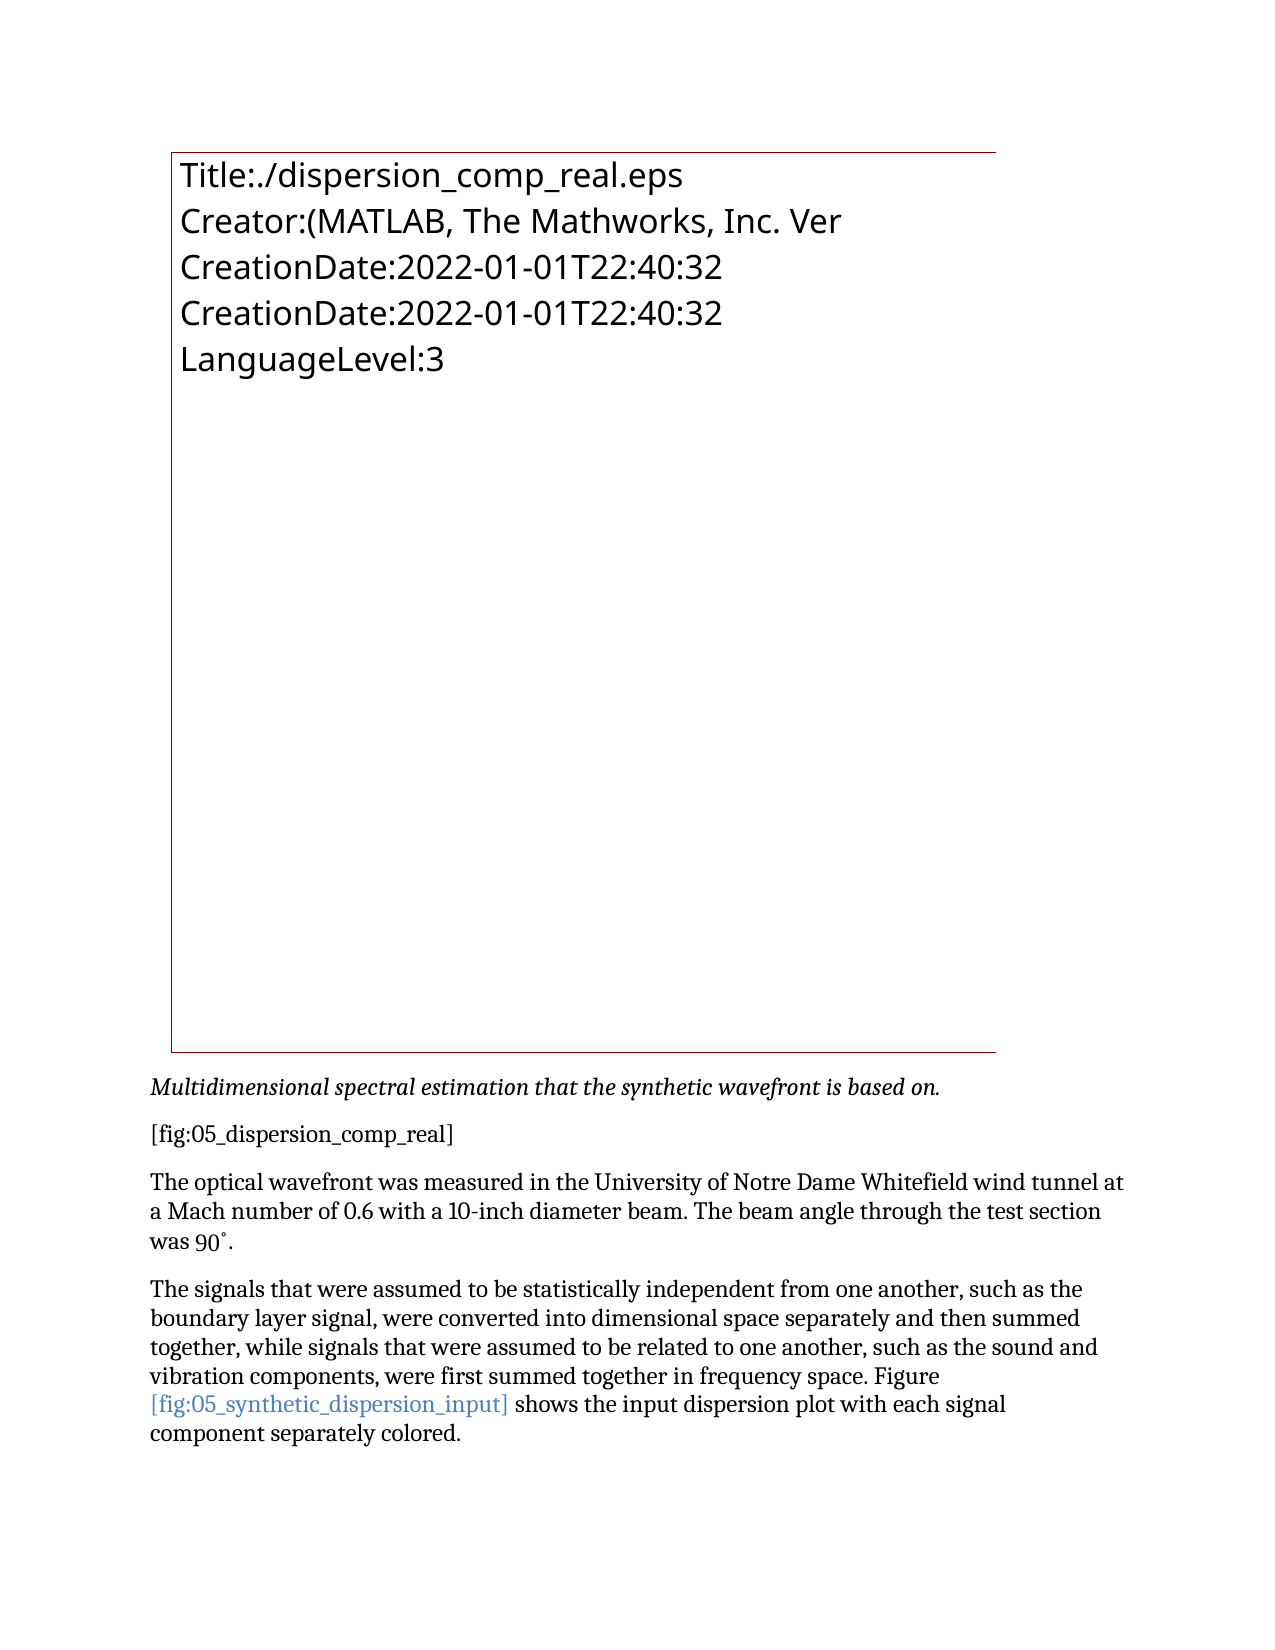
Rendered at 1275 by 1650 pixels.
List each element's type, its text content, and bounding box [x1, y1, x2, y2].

text The signals that were assumed to be statistically independent from one another, such as the boundary layer signal, were converted into dimensional space separately and then summed together, while signals that were assumed to be related to one another, such as the sound and vibration components, were first summed together in frequency space. Figure [fig:05_synthetic_dispersion_input] shows the input dispersion plot with each signal component separately colored. [150, 1275, 1125, 1448]
text Multidimensional spectral estimation that the synthetic wavefront is based on. [150, 1073, 1125, 1102]
text [fig:05_dispersion_comp_real] [150, 1120, 1125, 1149]
text The optical wavefront was measured in the University of Notre Dame Whitefield wind tunnel at a Mach number of 0.6 with a 10-inch diameter beam. The beam angle through the test section was . [150, 1168, 1125, 1257]
